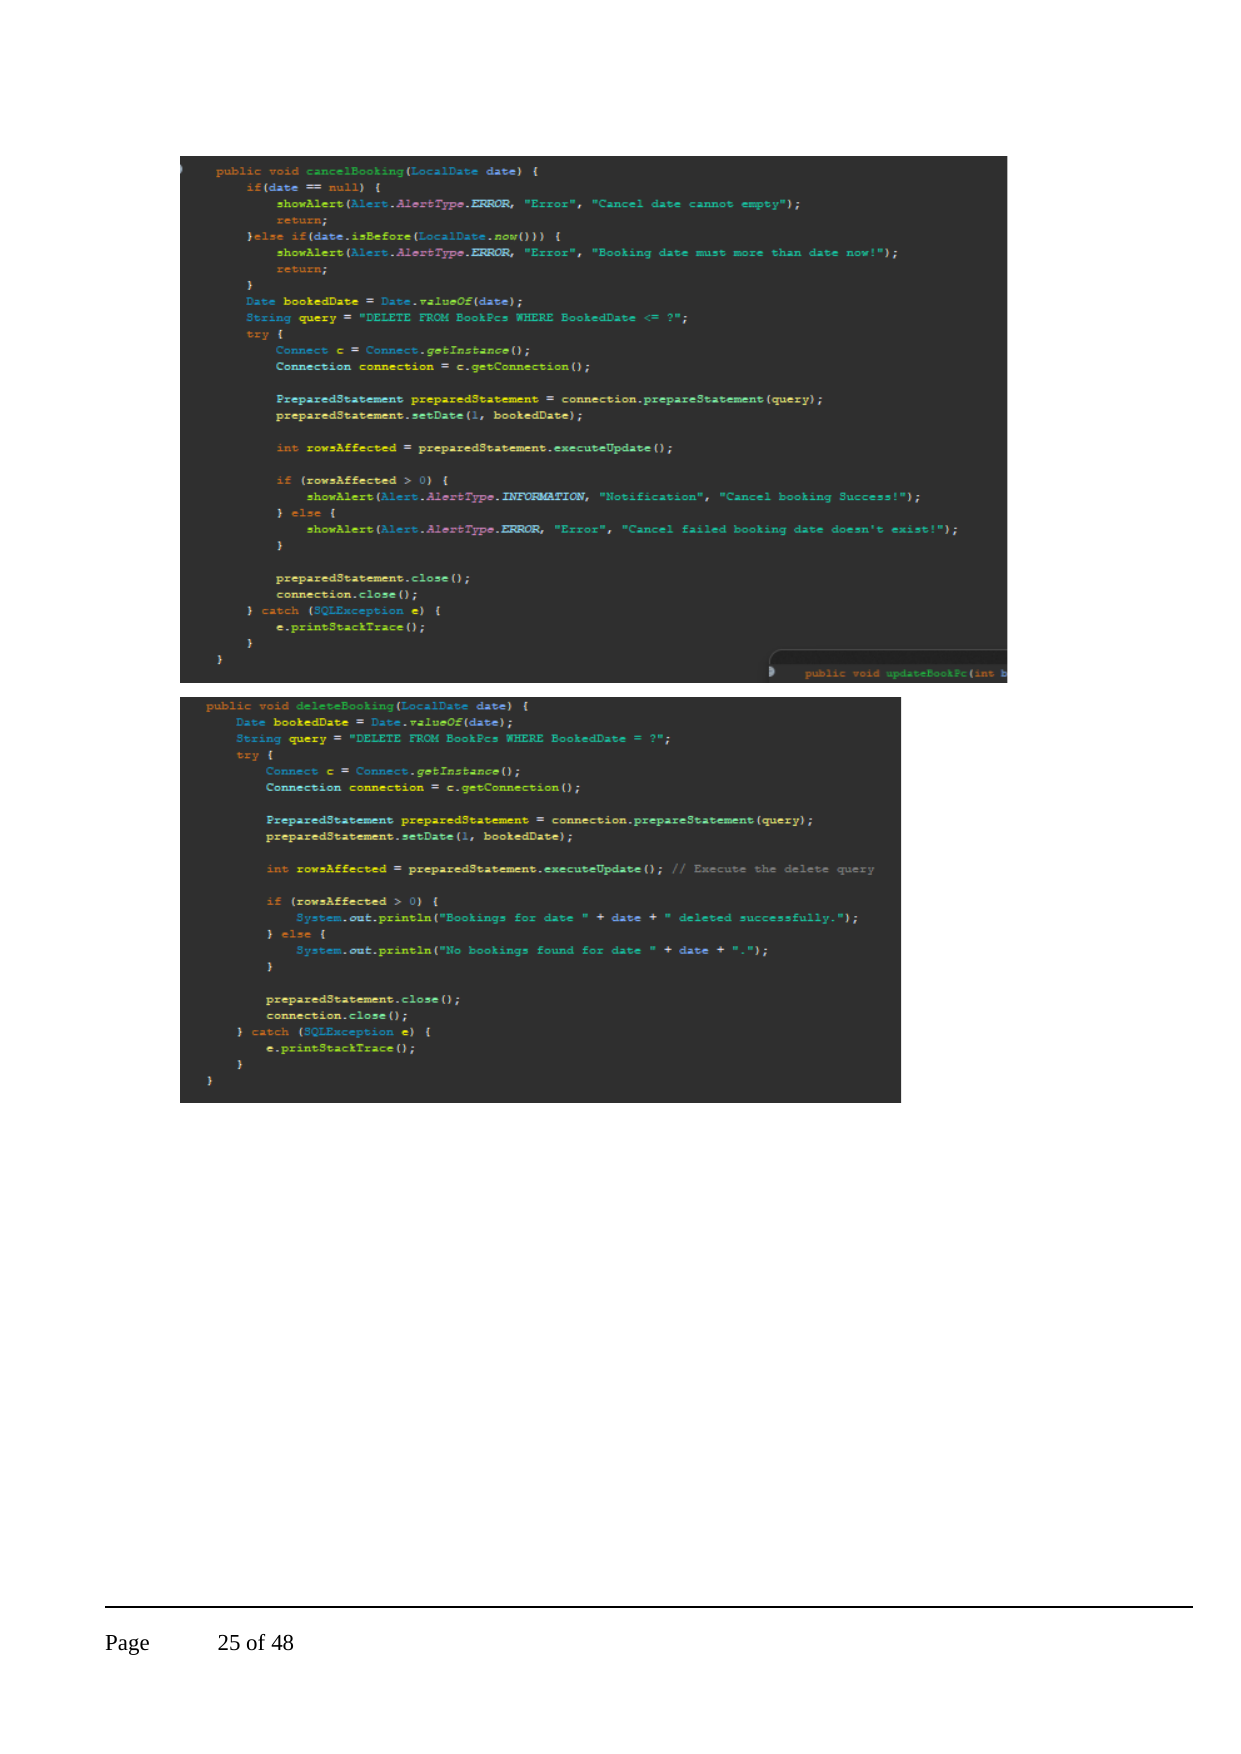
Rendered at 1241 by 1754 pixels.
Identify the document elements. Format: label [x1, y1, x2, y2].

picture [180, 697, 902, 1103]
picture [180, 156, 1008, 683]
